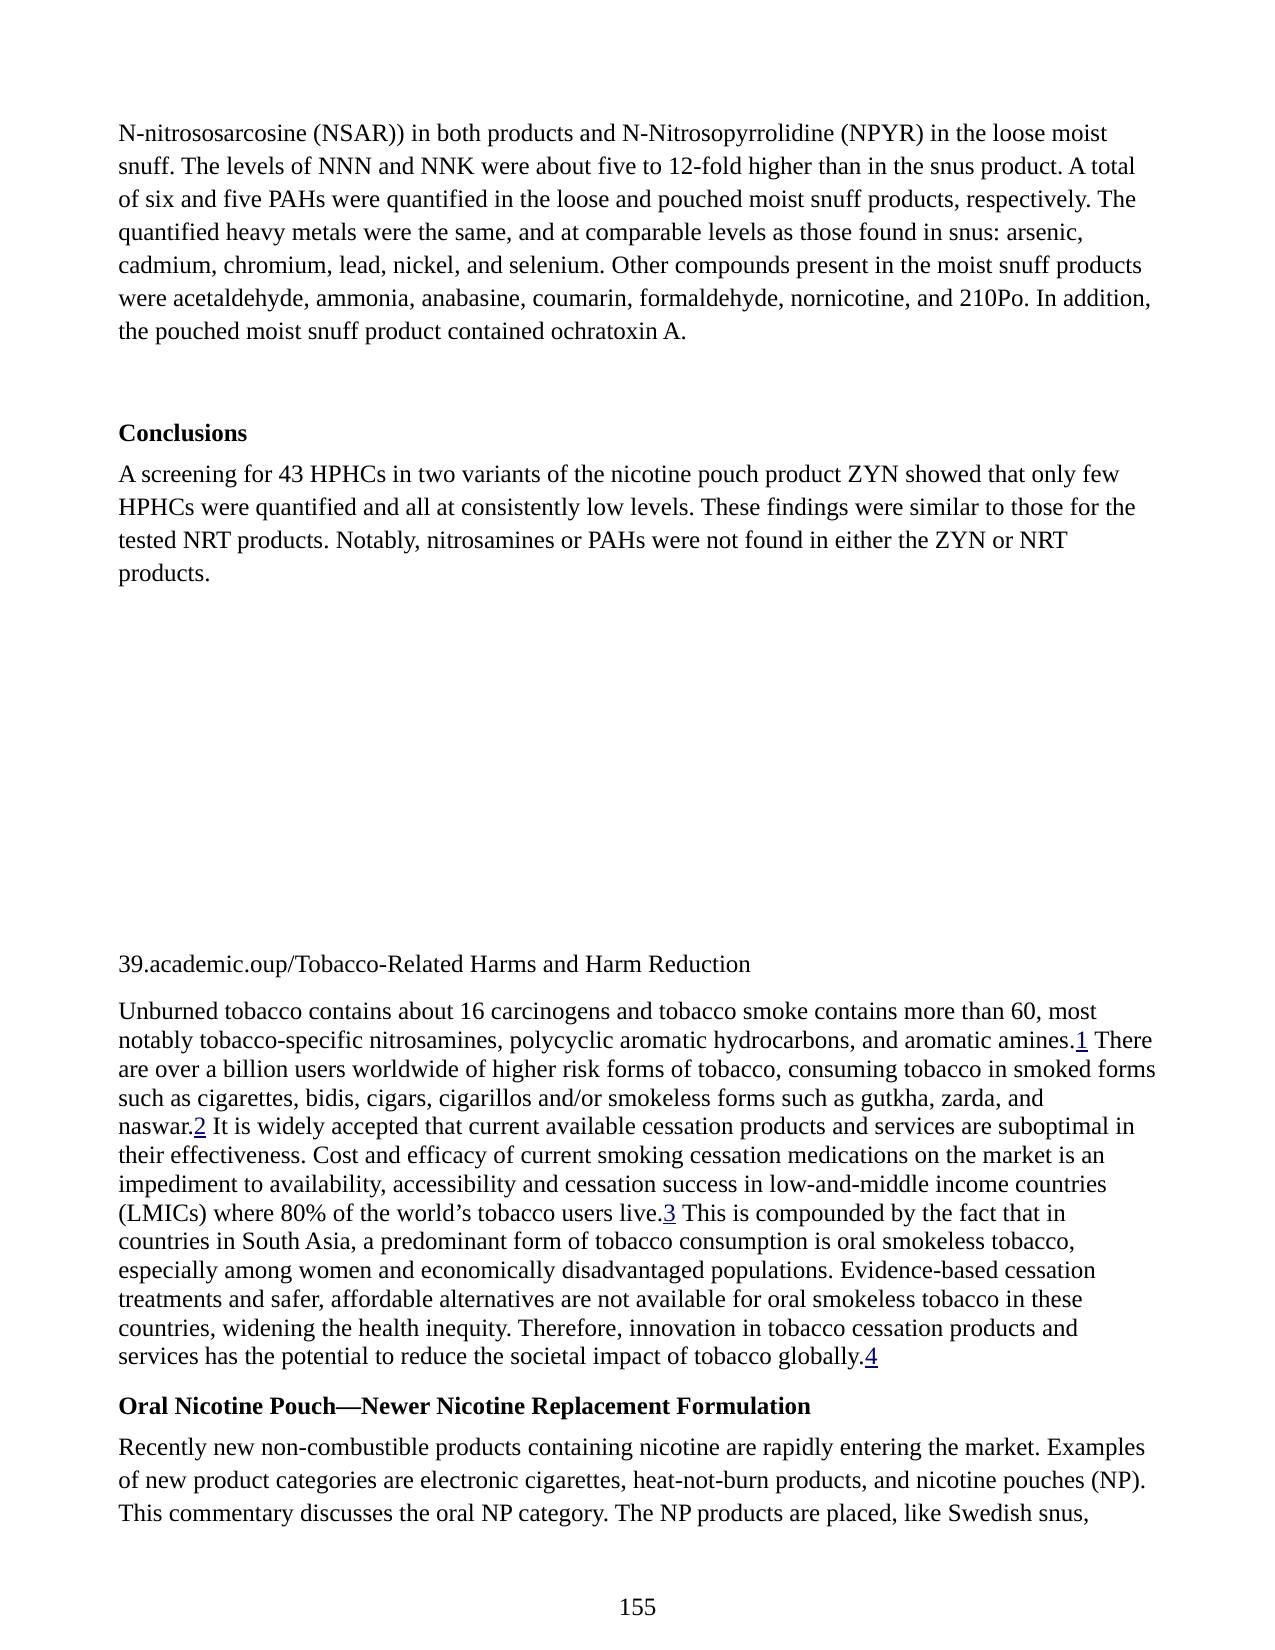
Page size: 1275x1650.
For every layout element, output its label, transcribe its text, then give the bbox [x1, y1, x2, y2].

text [118, 118, 1157, 345]
text Unburned tobacco contains about 16 carcinogens and tobacco smoke contains more than 60, most notably tobacco-specific nitrosamines, polycyclic aromatic hydrocarbons, and aromatic amines.1 There are over a billion users worldwide of higher risk forms of tobacco, consuming tobacco in smoked forms such as cigarettes, bidis, cigars, cigarillos and/or smokeless forms such as gutkha, zarda, and naswar.2 It is widely accepted that current available cessation products and services are suboptimal in their effectiveness. Cost and efficacy of current smoking cessation medications on the market is an impediment to availability, accessibility and cessation success in low-and-middle income countries (LMICs) where 80% of the world’s tobacco users live.3 This is compounded by the fact that in countries in South Asia, a predominant form of tobacco consumption is oral smokeless tobacco, especially among women and economically disadvantaged populations. Evidence-based cessation treatments and safer, affordable alternatives are not available for oral smokeless tobacco in these countries, widening the health inequity. Therefore, innovation in tobacco cessation products and services has the potential to reduce the societal impact of tobacco globally.4 [118, 996, 1157, 1370]
subtitle Oral Nicotine Pouch—Newer Nicotine Replacement Formulation [118, 1391, 1157, 1420]
text 39.academic.oup/Tobacco-Related Harms and Harm Reduction [118, 949, 1157, 977]
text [118, 1432, 1157, 1527]
text A screening for 43 HPHCs in two variants of the nicotine pouch product ZYN showed that only few HPHCs were quantified and all at consistently low levels. These findings were similar to those for the tested NRT products. Notably, nitrosamines or PAHs were not found in either the ZYN or NRT products. [118, 459, 1157, 587]
subtitle Conclusions [118, 418, 1157, 446]
